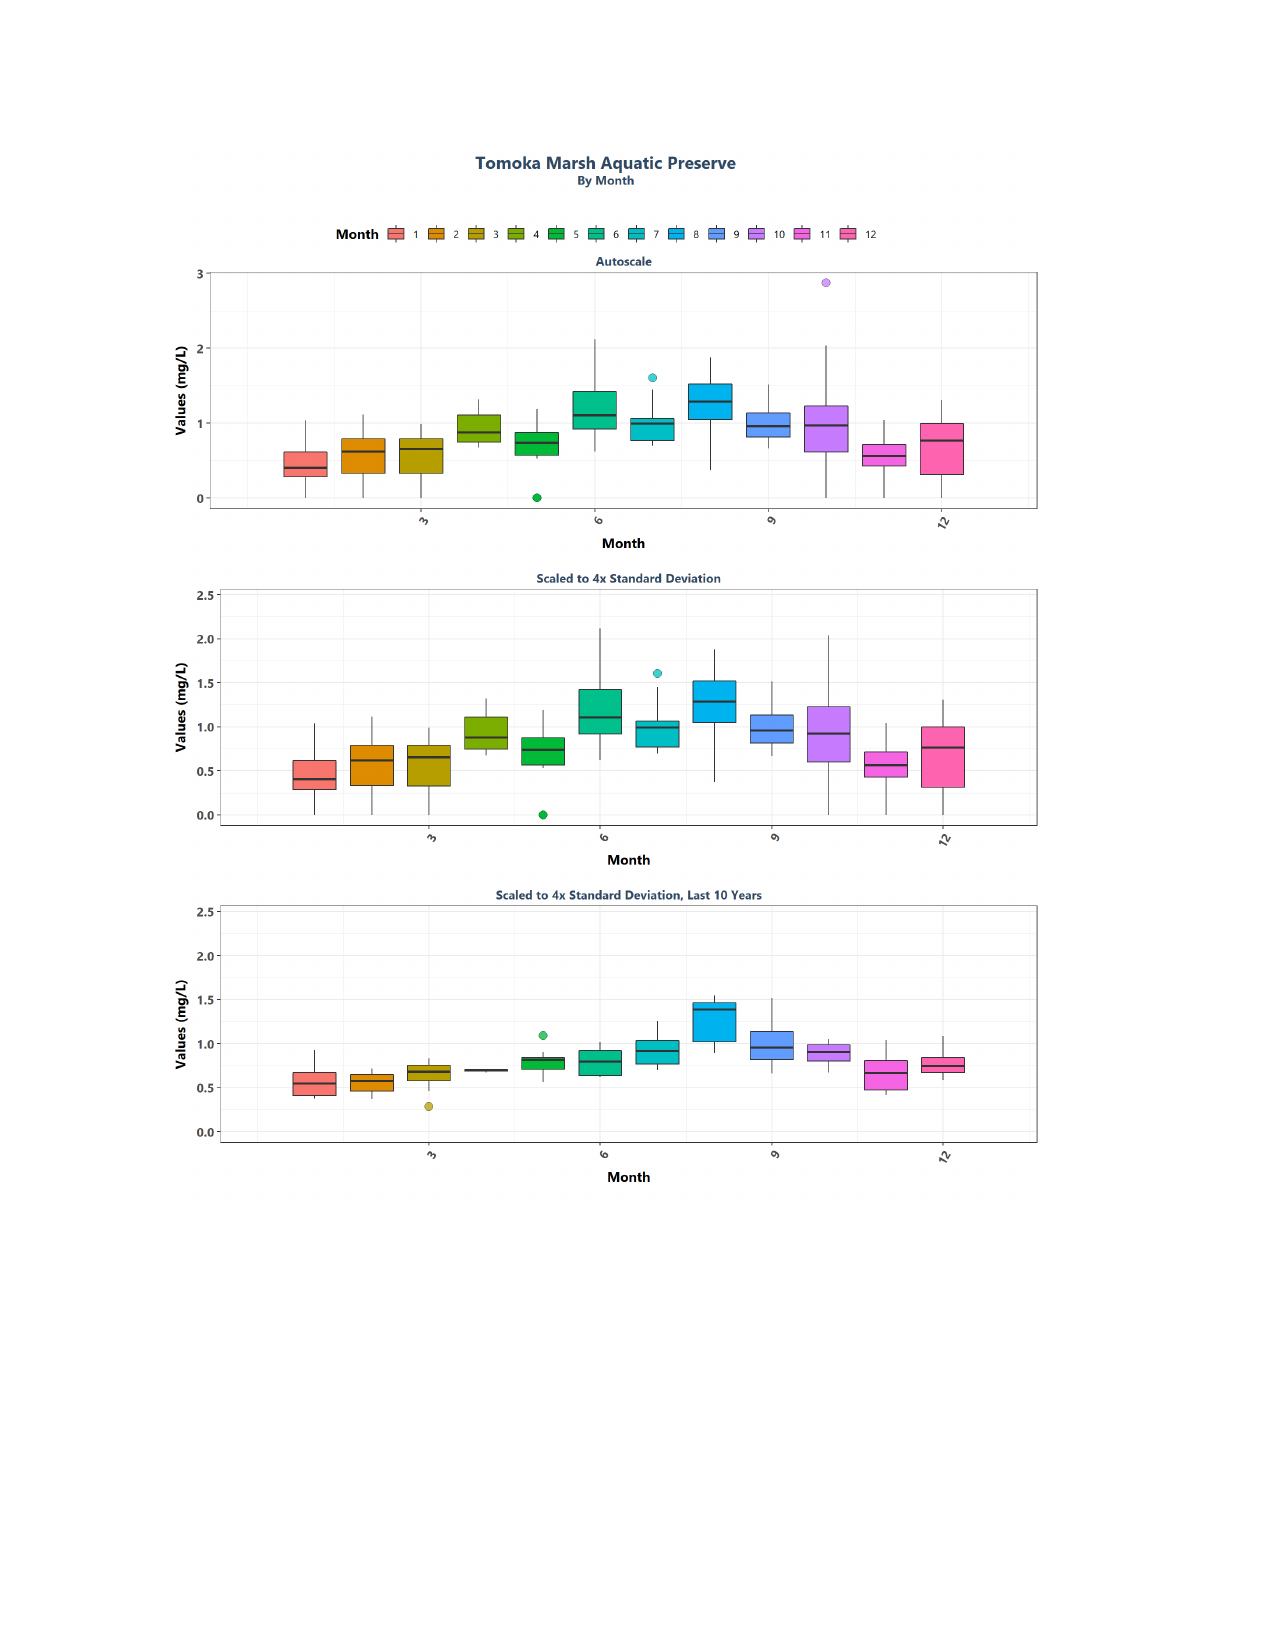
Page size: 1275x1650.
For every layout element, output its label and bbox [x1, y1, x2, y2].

picture [168, 150, 1044, 1200]
